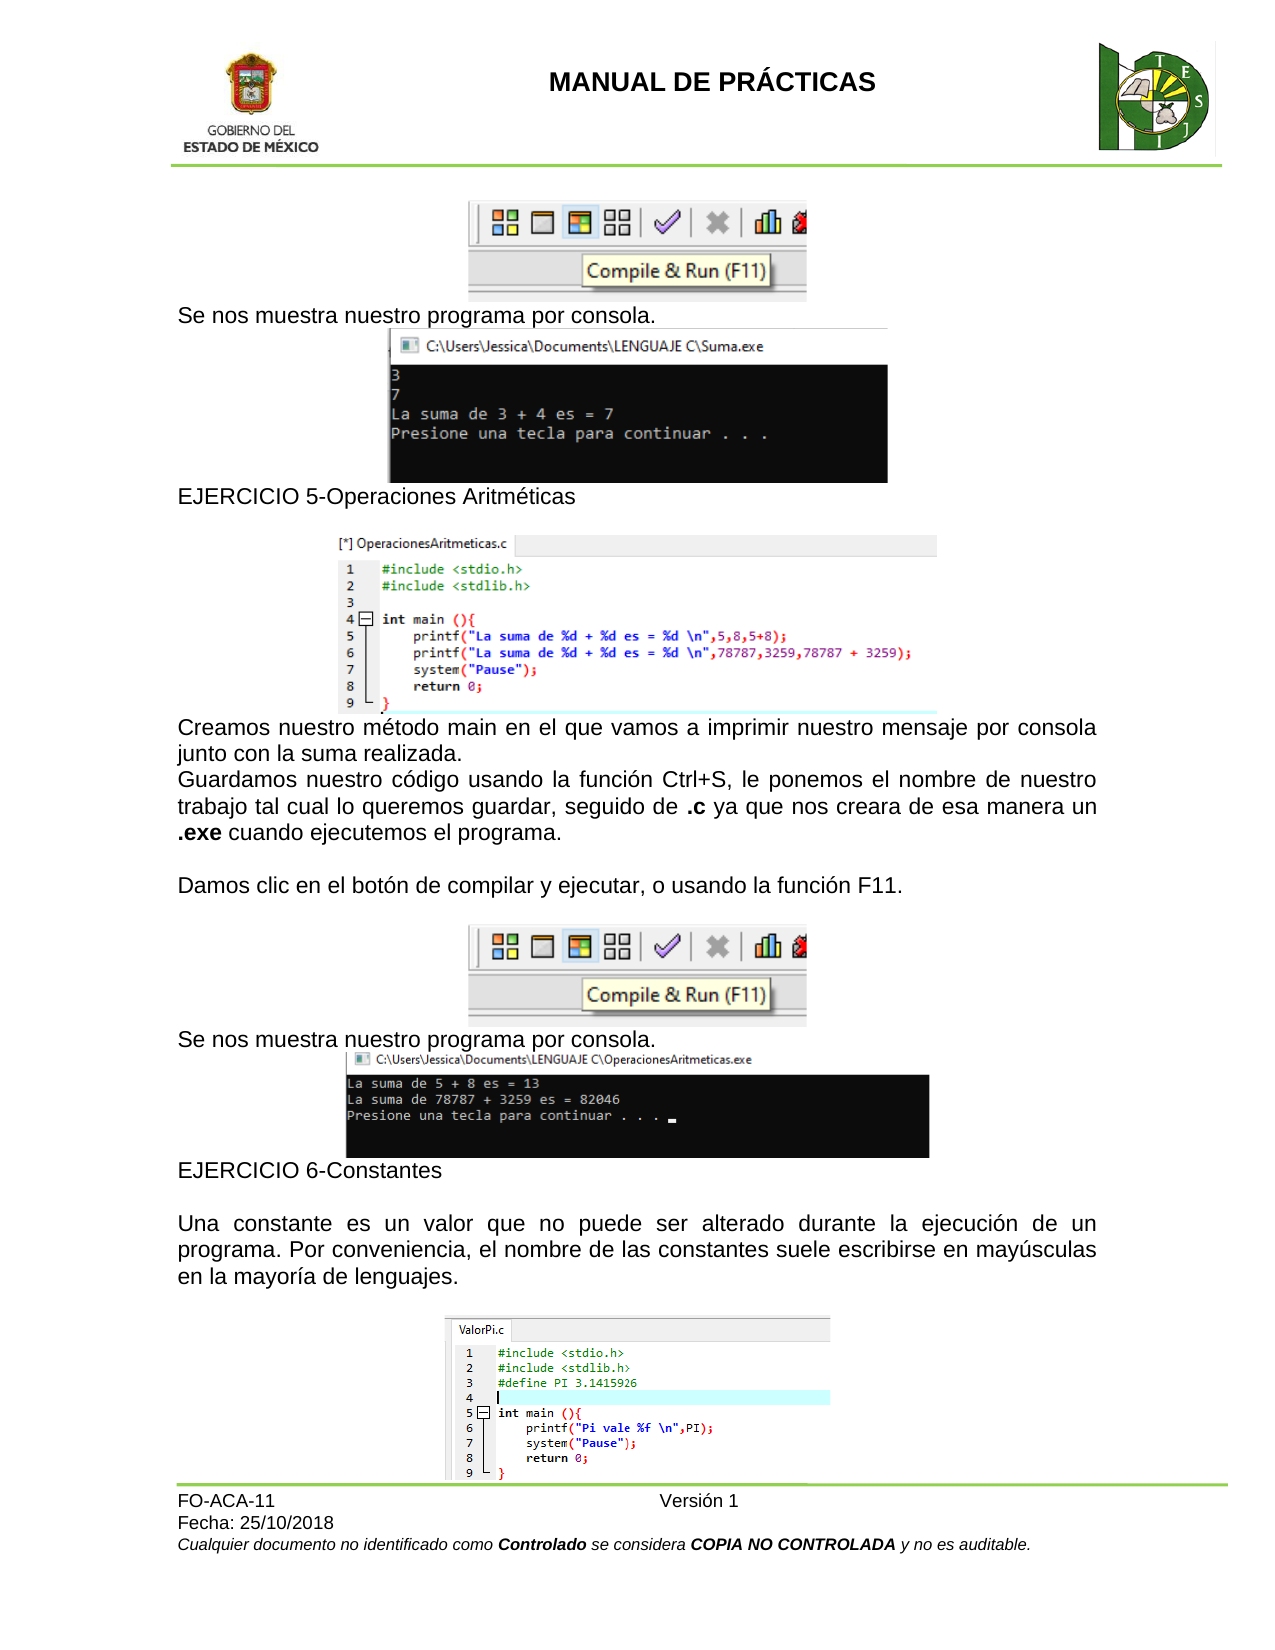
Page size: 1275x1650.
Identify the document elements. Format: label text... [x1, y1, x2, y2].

picture [387, 328, 888, 483]
picture [175, 42, 320, 161]
picture [468, 200, 807, 302]
text EJERCICIO 6-Constantes [177, 1157, 1098, 1183]
text Una constante es un valor que no puede ser alterado durante la ejecución de un programa. Por conveniencia, el nombre de las constantes suele escribirse en mayúsculas en la mayoría de lenguajes. [177, 1210, 1098, 1289]
picture [1097, 41, 1216, 157]
text Guardamos nuestro código usando la función Ctrl+S, le ponemos el nombre de nuestro trabajo tal cual lo queremos guardar, seguido de .c ya que nos creara de esa manera un .exe cuando ejecutemos el programa. [177, 766, 1098, 846]
picture [468, 924, 807, 1027]
text Damos clic en el botón de compilar y ejecutar, o usando la función F11. [177, 872, 1098, 898]
text Se nos muestra nuestro programa por consola. [177, 1026, 1098, 1052]
picture [338, 535, 937, 714]
picture [345, 1052, 930, 1158]
text Se nos muestra nuestro programa por consola. [177, 302, 1098, 328]
picture [444, 1315, 831, 1480]
text Creamos nuestro método main en el que vamos a imprimir nuestro mensaje por consola junto con la suma realizada. [177, 714, 1098, 766]
text EJERCICIO 5-Operaciones Aritméticas [177, 483, 1098, 509]
